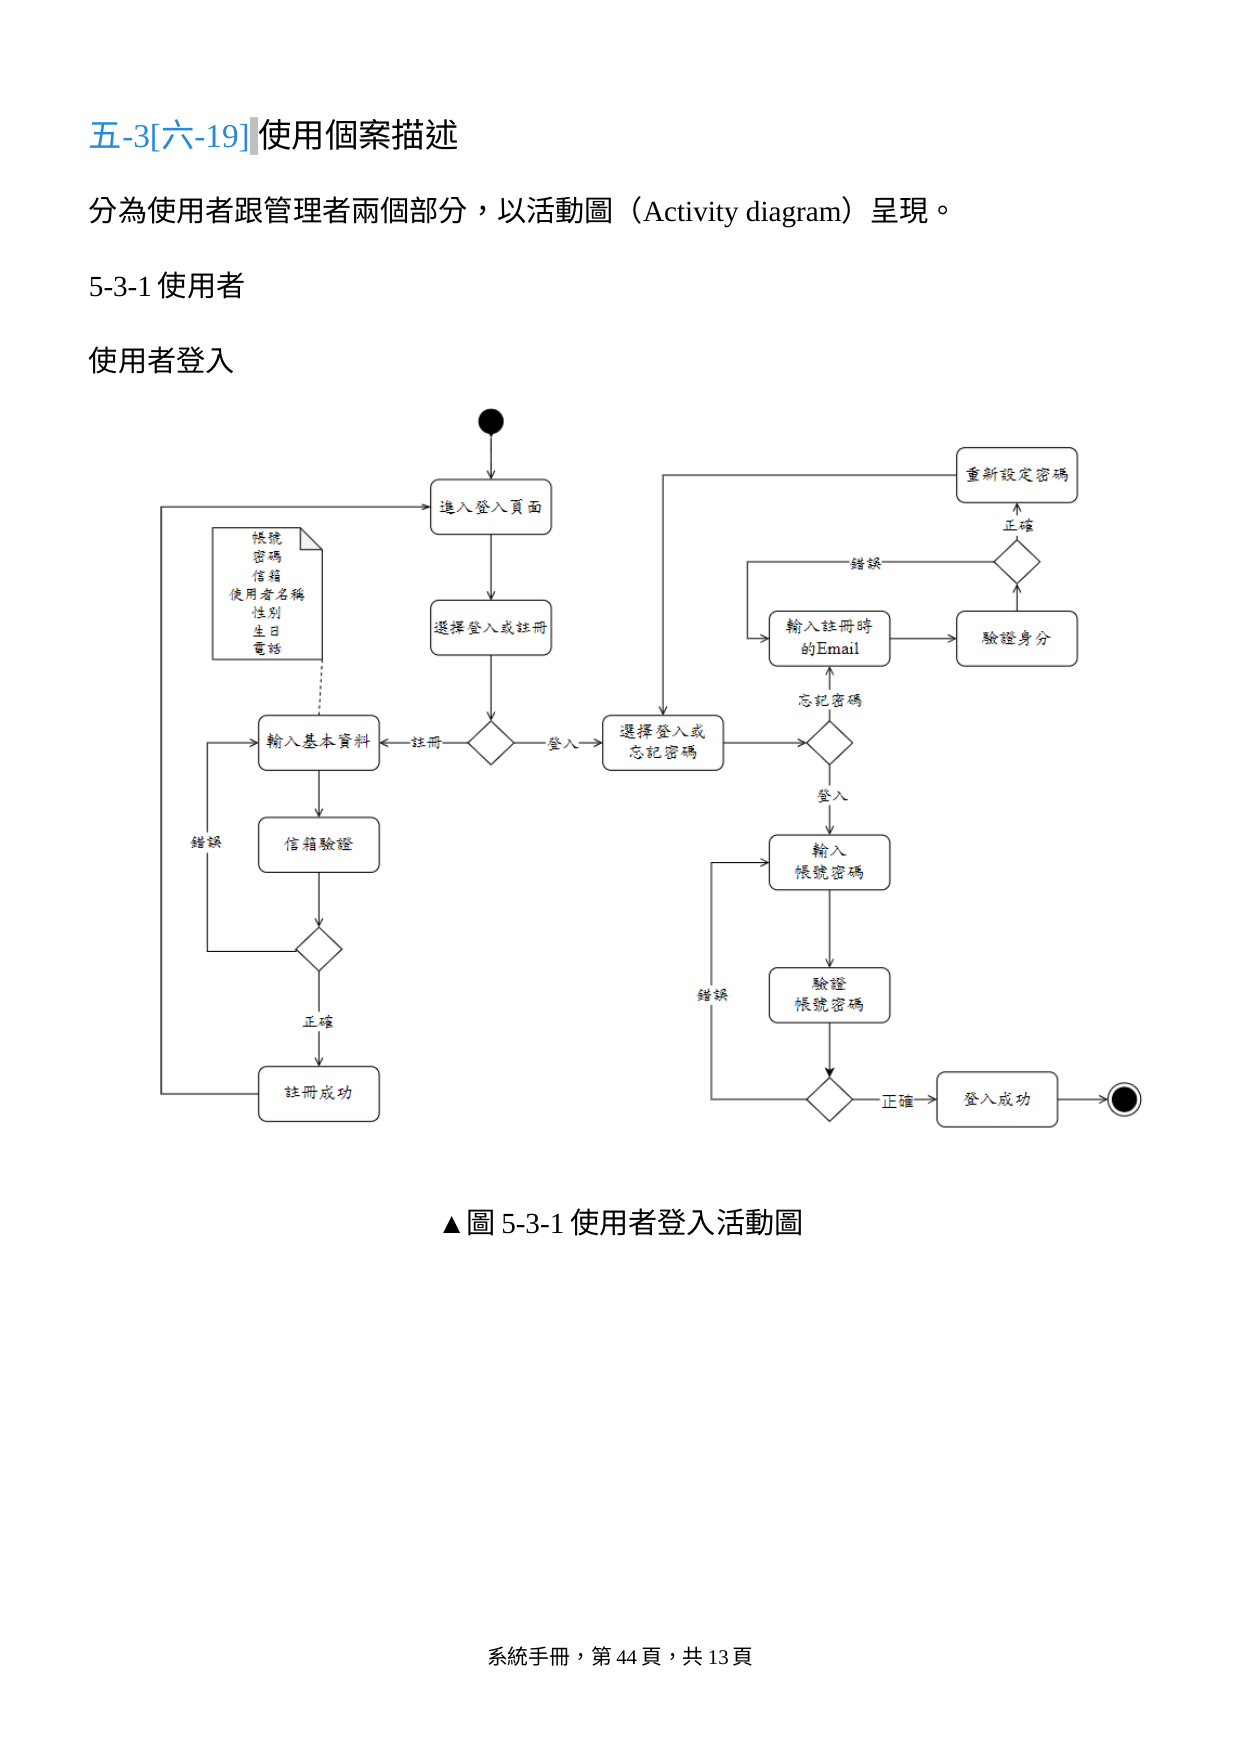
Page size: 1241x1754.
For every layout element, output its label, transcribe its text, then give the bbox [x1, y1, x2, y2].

picture [88, 395, 1179, 1159]
text 分為使用者跟管理者兩個部分，以活動圖（Activity diagram）呈現。 [89, 171, 1152, 246]
text ▲圖5-3-1使用者登入活動圖 [89, 1183, 1152, 1258]
text 5-3-1使用者 [89, 246, 1152, 321]
subtitle 使用個案描述 [89, 96, 1152, 171]
text 使用者登入 [89, 321, 1152, 395]
